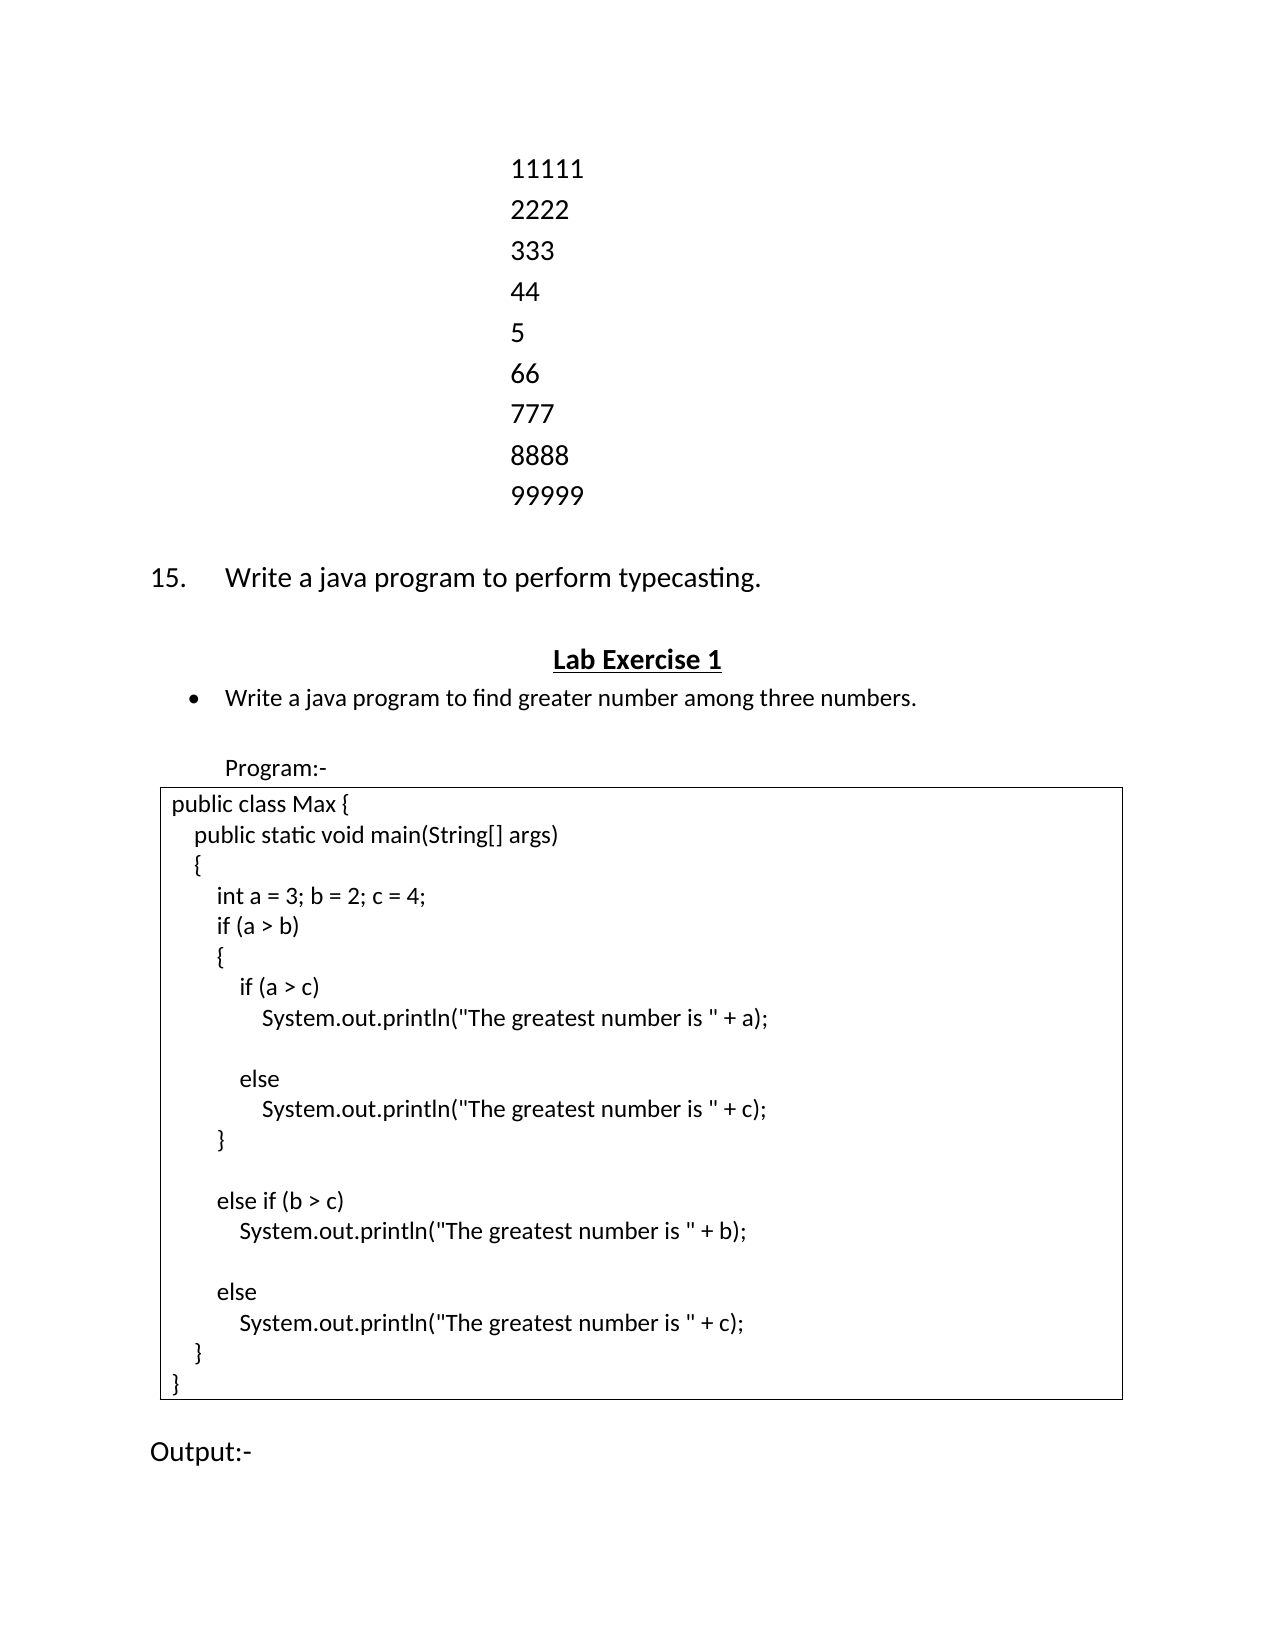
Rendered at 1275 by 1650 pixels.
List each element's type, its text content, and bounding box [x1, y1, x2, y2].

text 11111 [510, 150, 1125, 186]
text 15. Write a java program to perform typecasting. [150, 559, 1125, 595]
text 44 [510, 273, 1125, 308]
text 5 [510, 314, 1125, 349]
text Output:- [150, 1433, 1125, 1469]
text 66 [510, 355, 1125, 390]
text 99999 [510, 477, 1125, 513]
text 777 [510, 396, 1125, 431]
text Lab Exercise 1 [150, 641, 1125, 677]
list Write a java program to find greater number among three numbers. [187, 682, 1125, 713]
text 8888 [510, 437, 1125, 472]
text Program:- [225, 752, 1125, 783]
table_header public class Max { public static void main(String[] args) { int a = 3; b = 2; c = 4; if (a > b) { if (a > c) System.out.println("The greatest number is " + a); else System.out.println("The greatest number is " + c); } else if (b > c) System.out.println("The greatest number is " + b); else System.out.println("The greatest number is " + c); } } [161, 788, 1122, 1399]
text 333 [510, 232, 1125, 267]
text 2222 [510, 191, 1125, 227]
